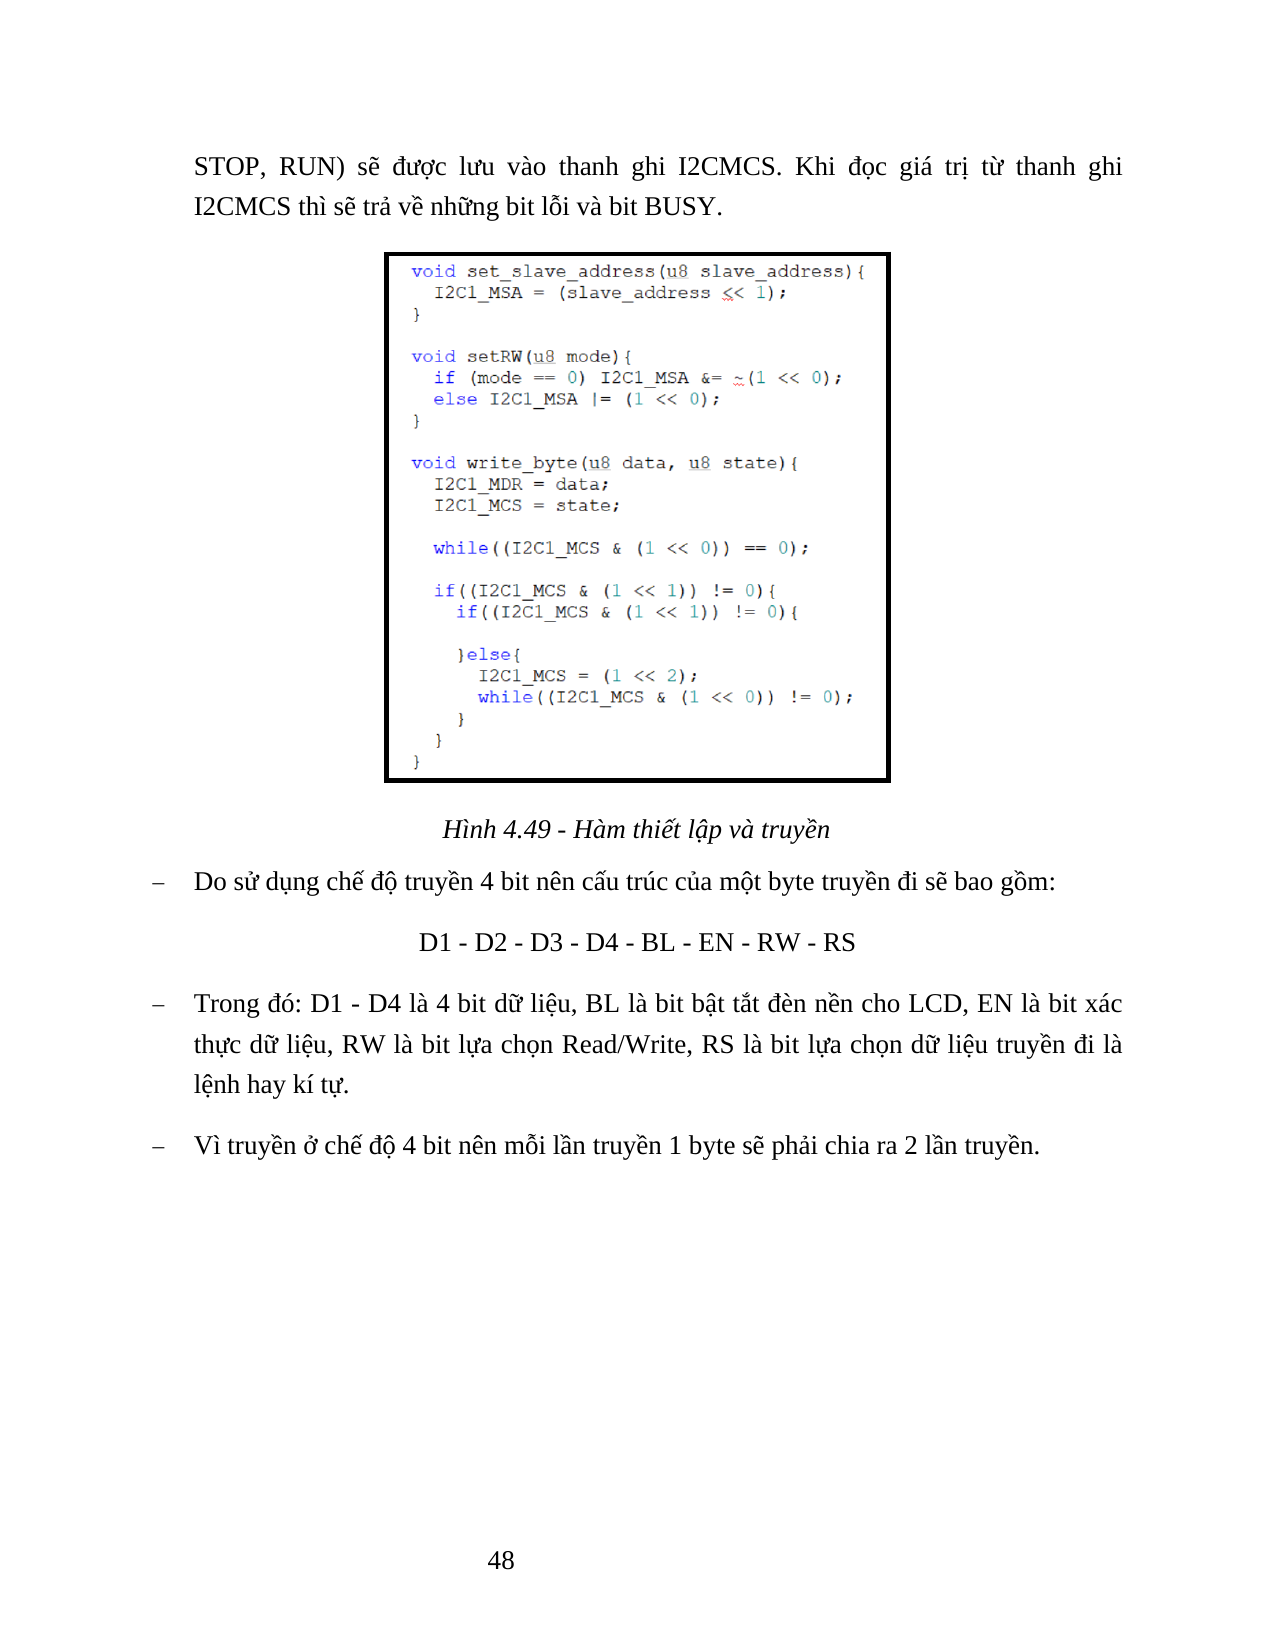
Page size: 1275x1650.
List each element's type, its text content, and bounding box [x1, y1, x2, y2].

text D1 - D2 - D3 - D4 - BL - EN - RW - RS [150, 926, 1125, 957]
list Do sử dụng chế độ truyền 4 bit nên cấu trúc của một byte truyền đi sẽ bao gồm: [150, 865, 1125, 896]
list Trong đó: D1 - D4 là 4 bit dữ liệu, BL là bit bật tắt đèn nền cho LCD, EN là bit xác thực dữ liệu, RW là bit lựa chọn Read/Write, RS là bit lựa chọn dữ liệu truyền đi là lệnh hay kí tự. [150, 987, 1125, 1099]
list Vì truyền ở chế độ 4 bit nên mỗi lần truyền 1 byte sẽ phải chia ra 2 lần truyền. [150, 1129, 1125, 1161]
picture [389, 256, 886, 778]
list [150, 150, 1125, 222]
